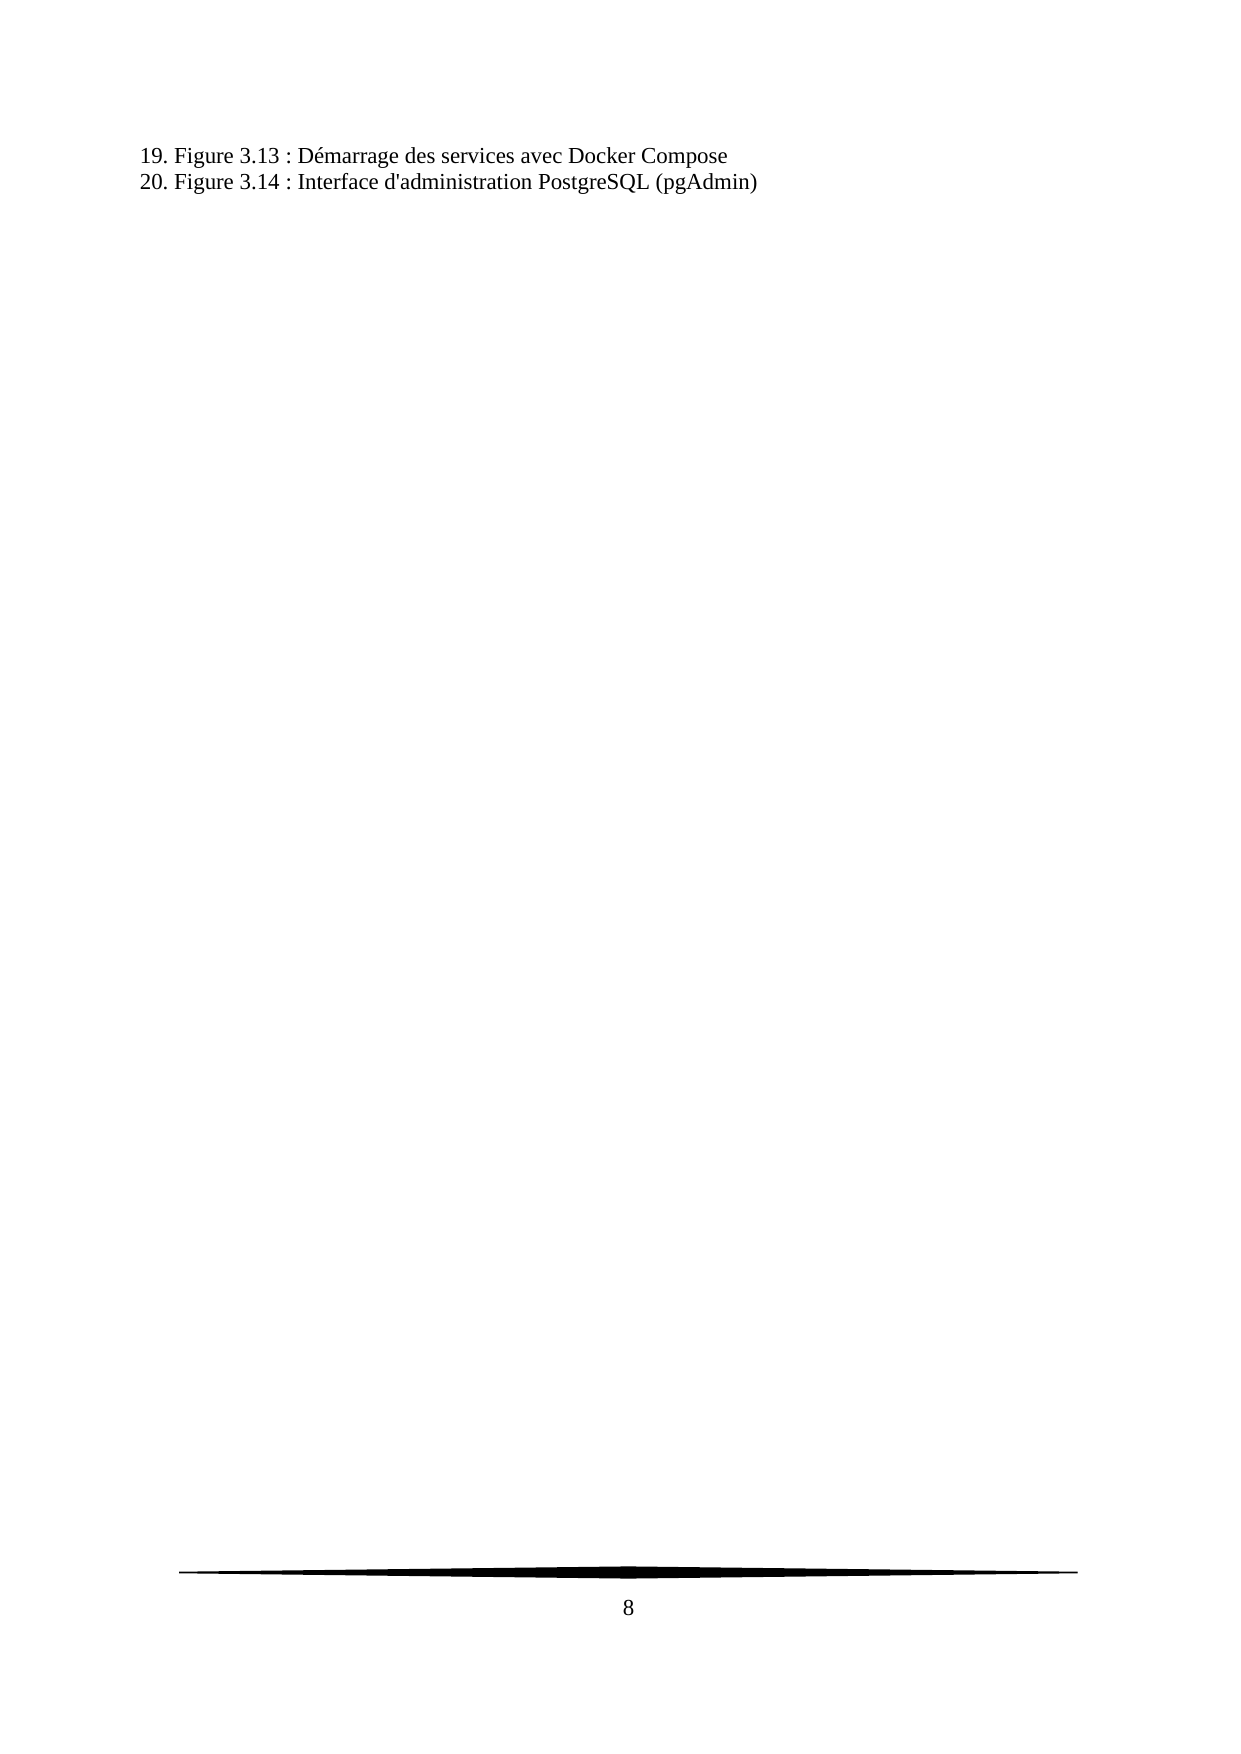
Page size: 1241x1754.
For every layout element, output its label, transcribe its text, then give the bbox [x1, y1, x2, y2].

text 19. Figure 3.13 : Démarrage des services avec Docker Compose [139, 142, 1117, 168]
text 20. Figure 3.14 : Interface d'administration PostgreSQL (pgAdmin) [139, 168, 1117, 194]
